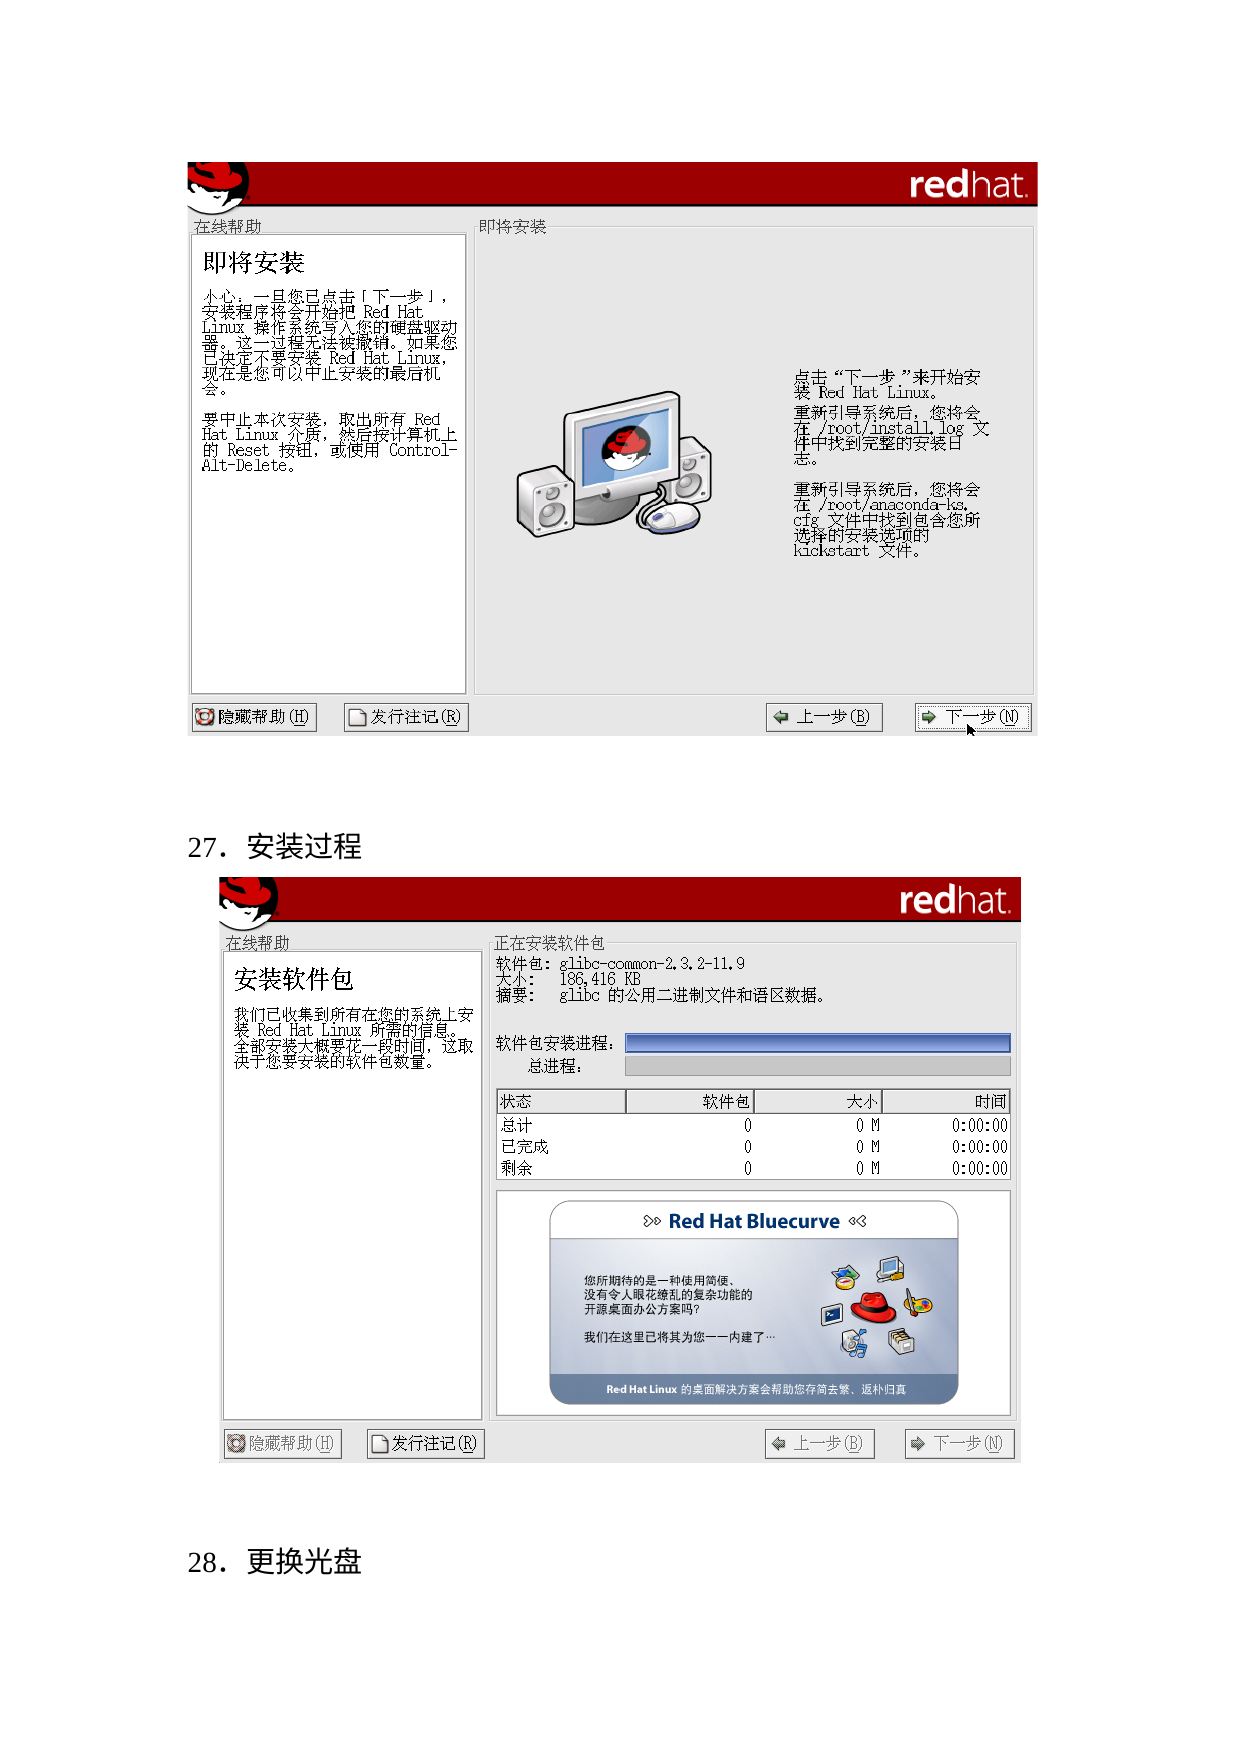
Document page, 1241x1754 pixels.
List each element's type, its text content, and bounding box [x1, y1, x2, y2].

picture [187, 162, 1038, 736]
text 28．更换光盘 [187, 1527, 1053, 1592]
picture [219, 877, 1021, 1463]
text 27．安装过程 [187, 812, 1053, 877]
